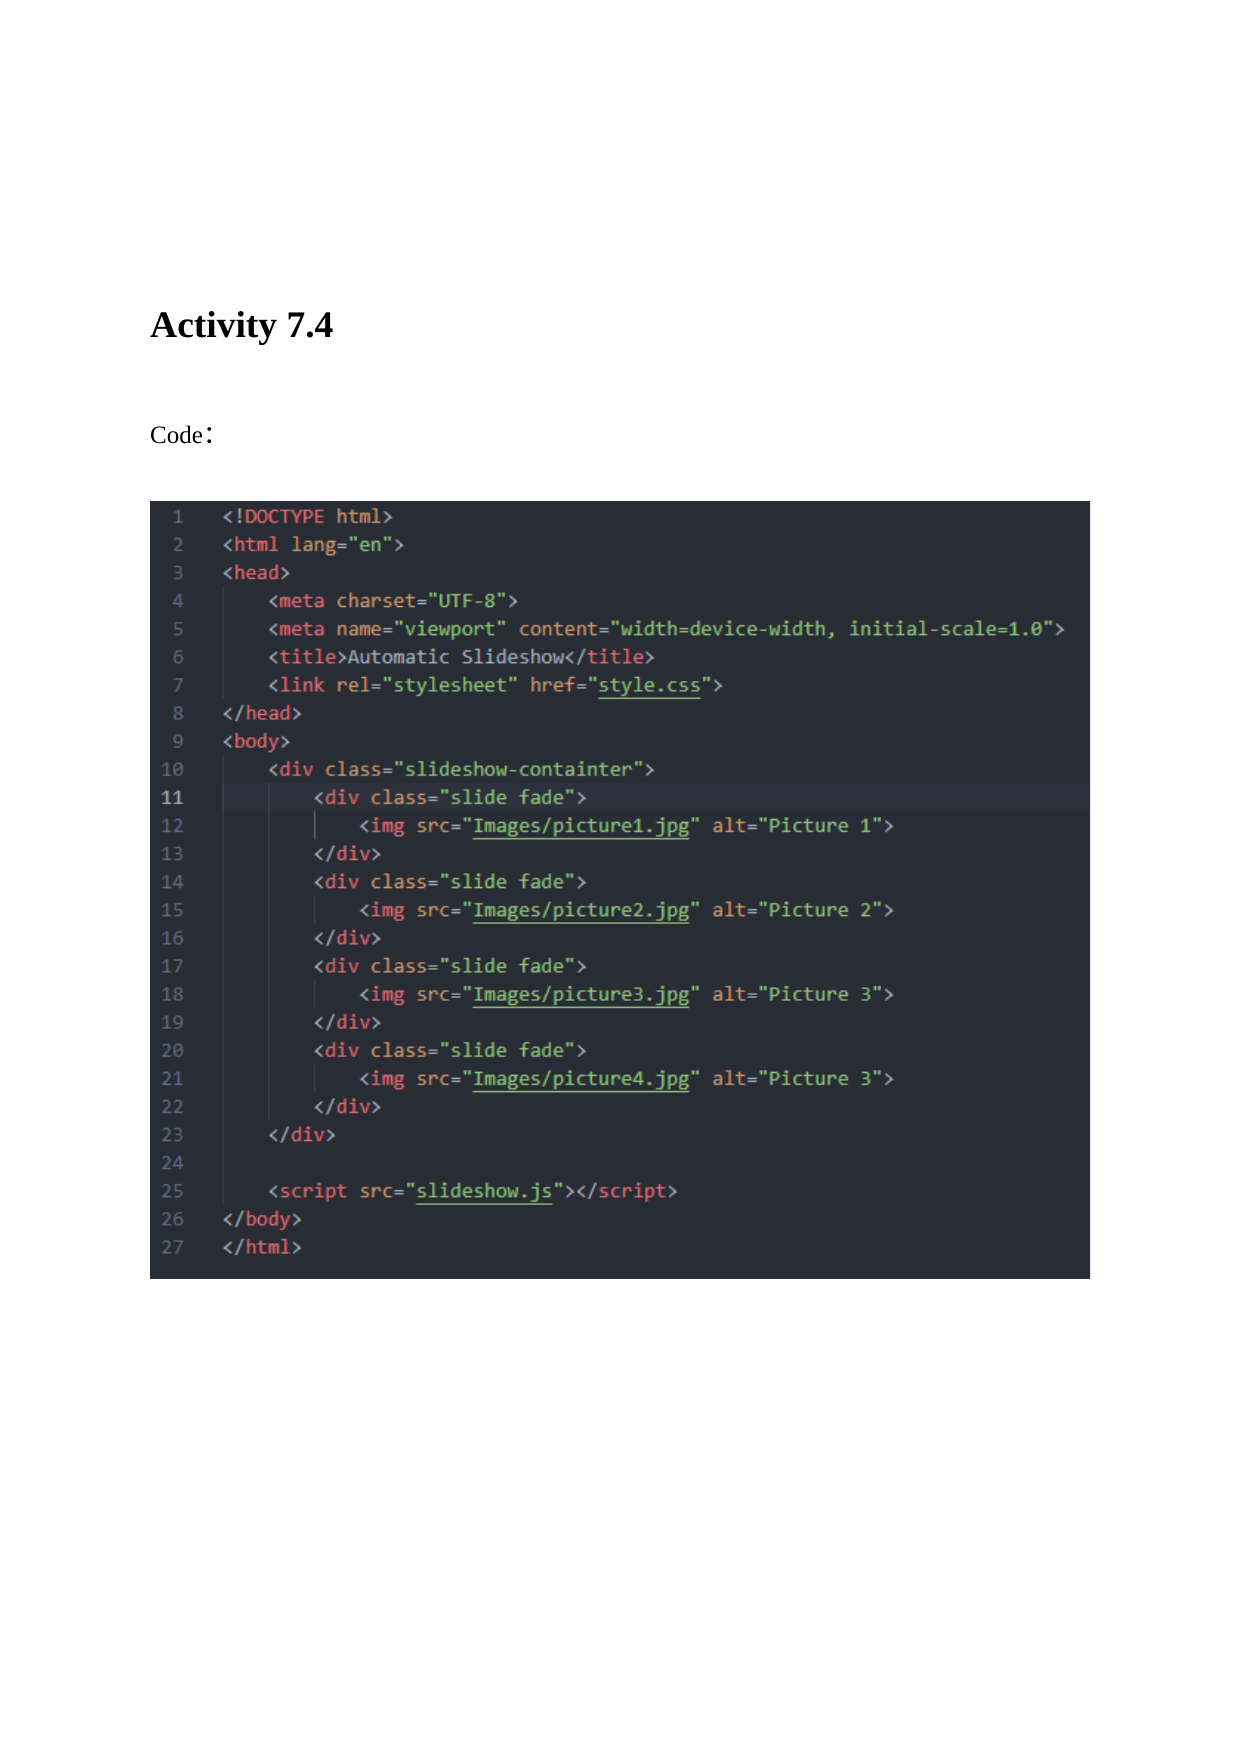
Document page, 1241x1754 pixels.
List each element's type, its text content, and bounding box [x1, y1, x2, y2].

text Code： [150, 400, 1090, 465]
text Activity 7.4 [150, 162, 1090, 357]
picture [150, 501, 1091, 1279]
